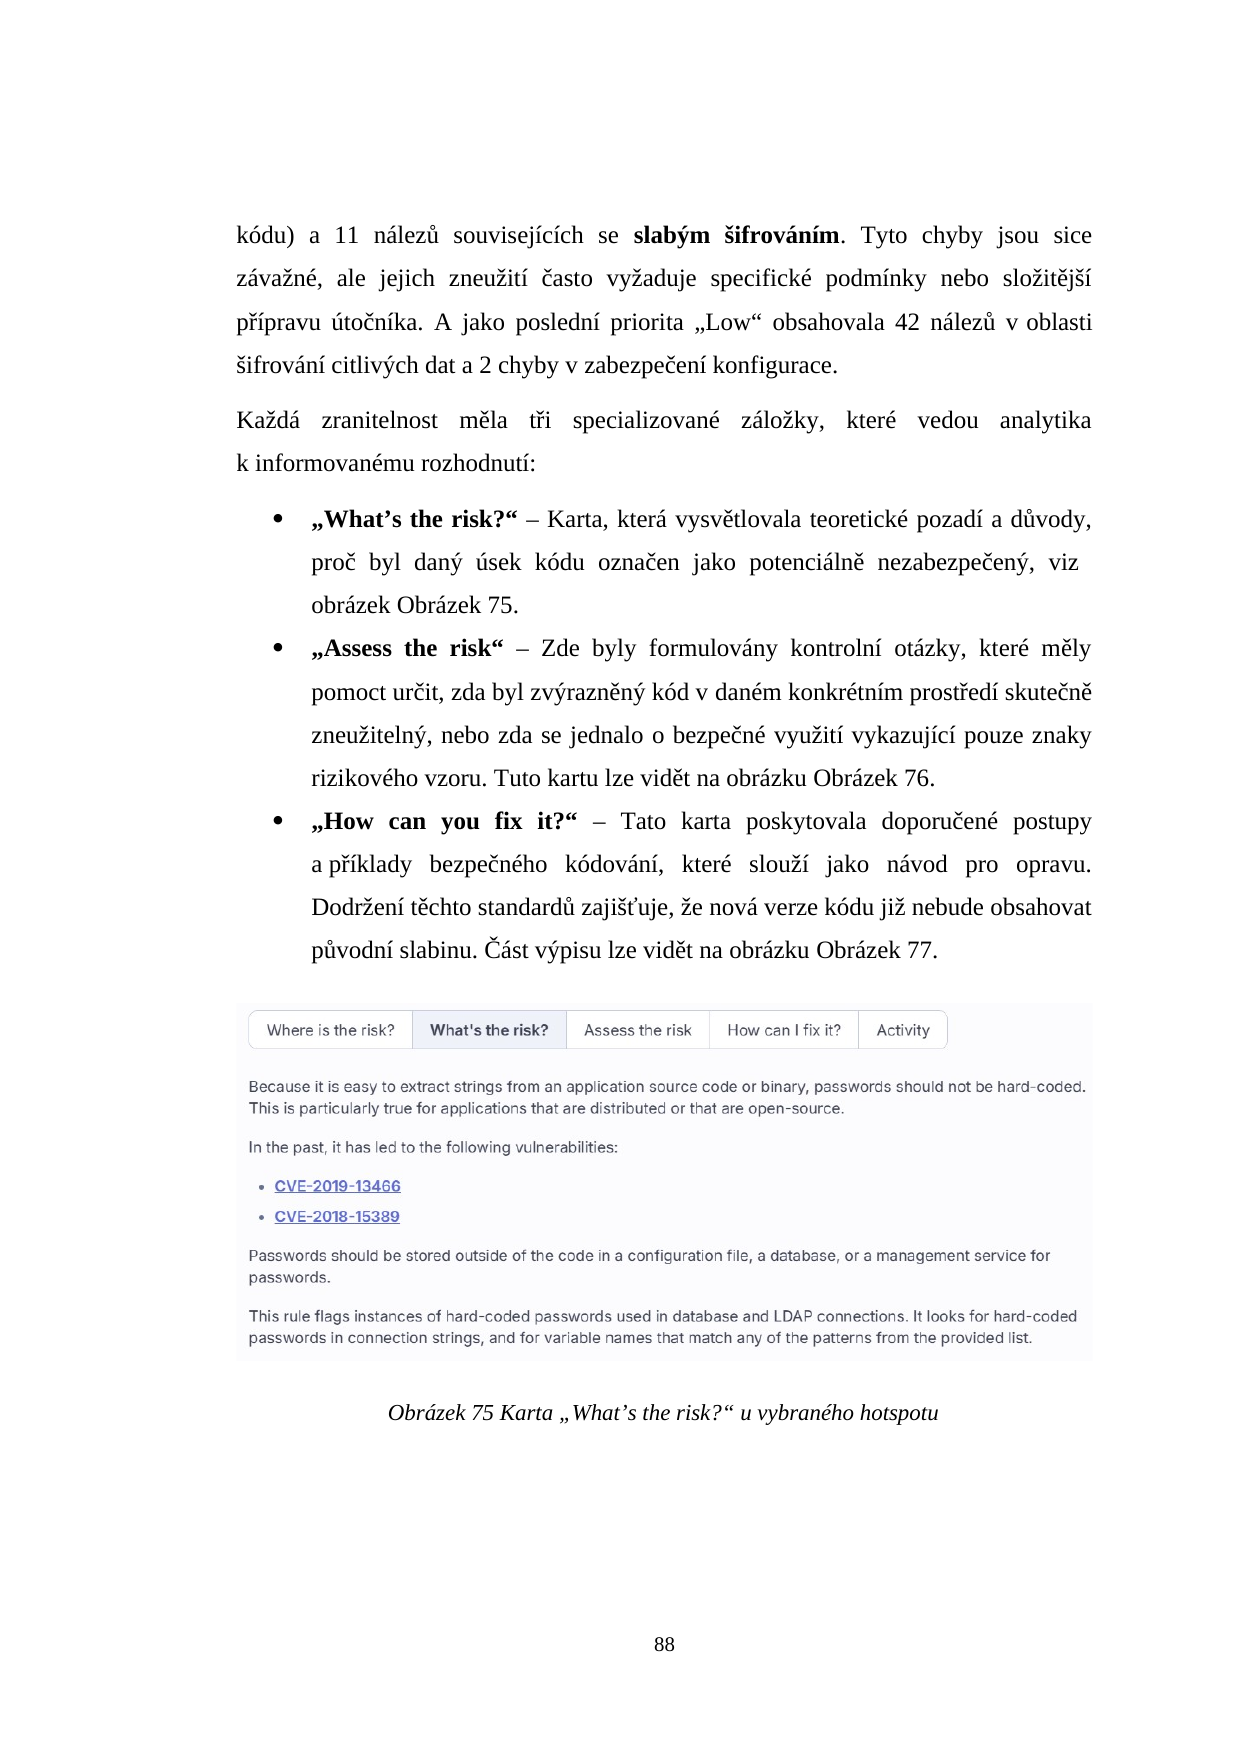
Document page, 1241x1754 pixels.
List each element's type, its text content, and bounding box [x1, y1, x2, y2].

list „How can you fix it?“ – Tato karta poskytovala doporučené postupy a příklady bezpečného kódování, které slouží jako návod pro opravu. Dodržení těchto standardů zajišťuje, že nová verze kódu již nebude obsahovat původní slabinu. Část výpisu lze vidět na obrázku 77. [274, 806, 1092, 964]
picture [236, 1003, 1093, 1361]
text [236, 220, 1092, 378]
text Každá zranitelnost měla tři specializované záložky, které vedou analytika k informovanému rozhodnutí: [236, 405, 1092, 477]
list „Assess the risk“ – Zde byly formulovány kontrolní otázky, které měly pomoct určit, zda byl zvýrazněný kód v daném konkrétním prostředí skutečně zneužitelný, nebo zda se jednalo o bezpečné využití vykazující pouze znaky rizikového vzoru. Tuto kartu lze vidět na obrázku 76. [274, 633, 1092, 792]
list „What’s the risk?“ – Karta, která vysvětlovala teoretické pozadí a důvody, proč byl daný úsek kódu označen jako potenciálně nezabezpečený, viz obrázek 75. [274, 504, 1092, 619]
